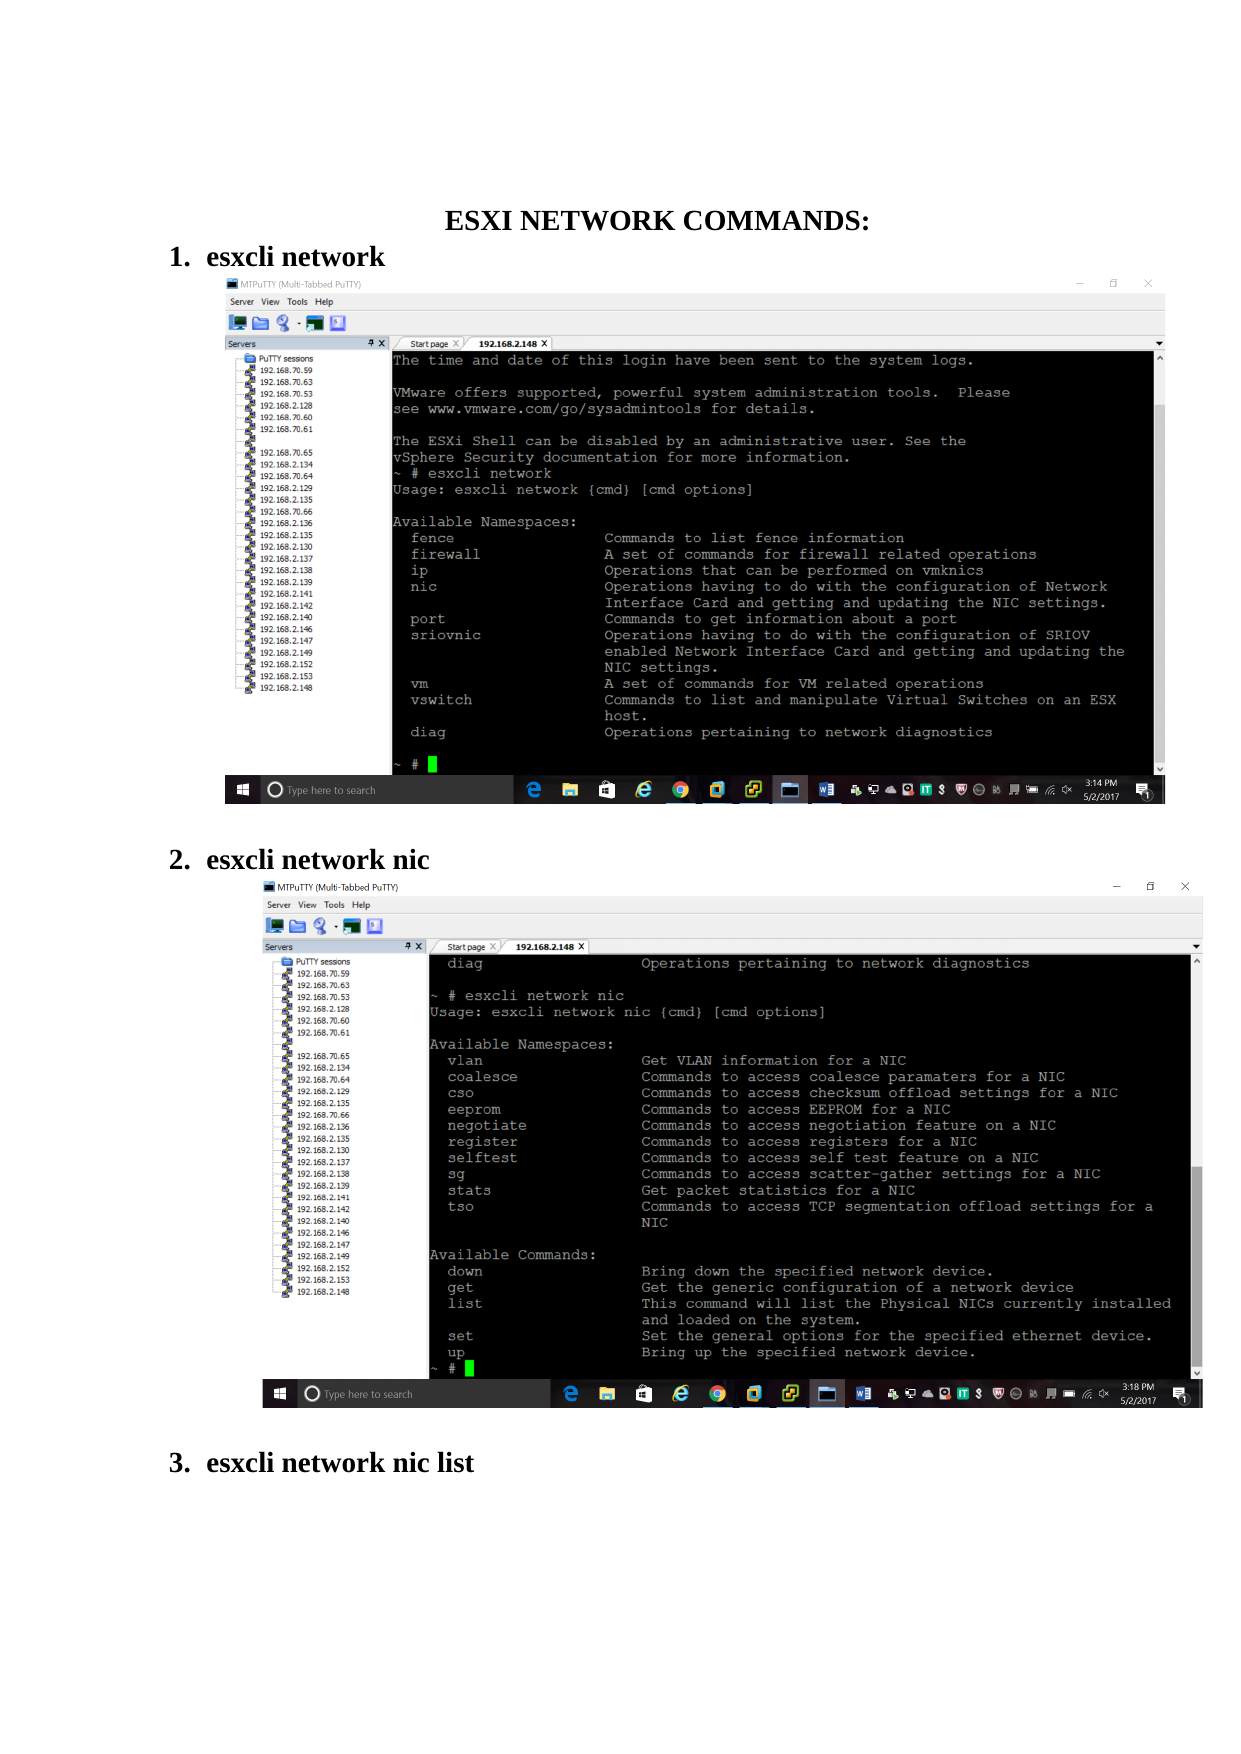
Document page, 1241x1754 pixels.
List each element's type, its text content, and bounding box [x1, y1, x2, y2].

list esxcli network nic [169, 842, 1090, 876]
list esxcli network [169, 239, 1090, 272]
picture [225, 275, 1166, 804]
picture [262, 878, 1203, 1408]
list ESXI NETWORK COMMANDS: [225, 203, 1090, 236]
list esxcli network nic list [169, 1446, 1090, 1479]
